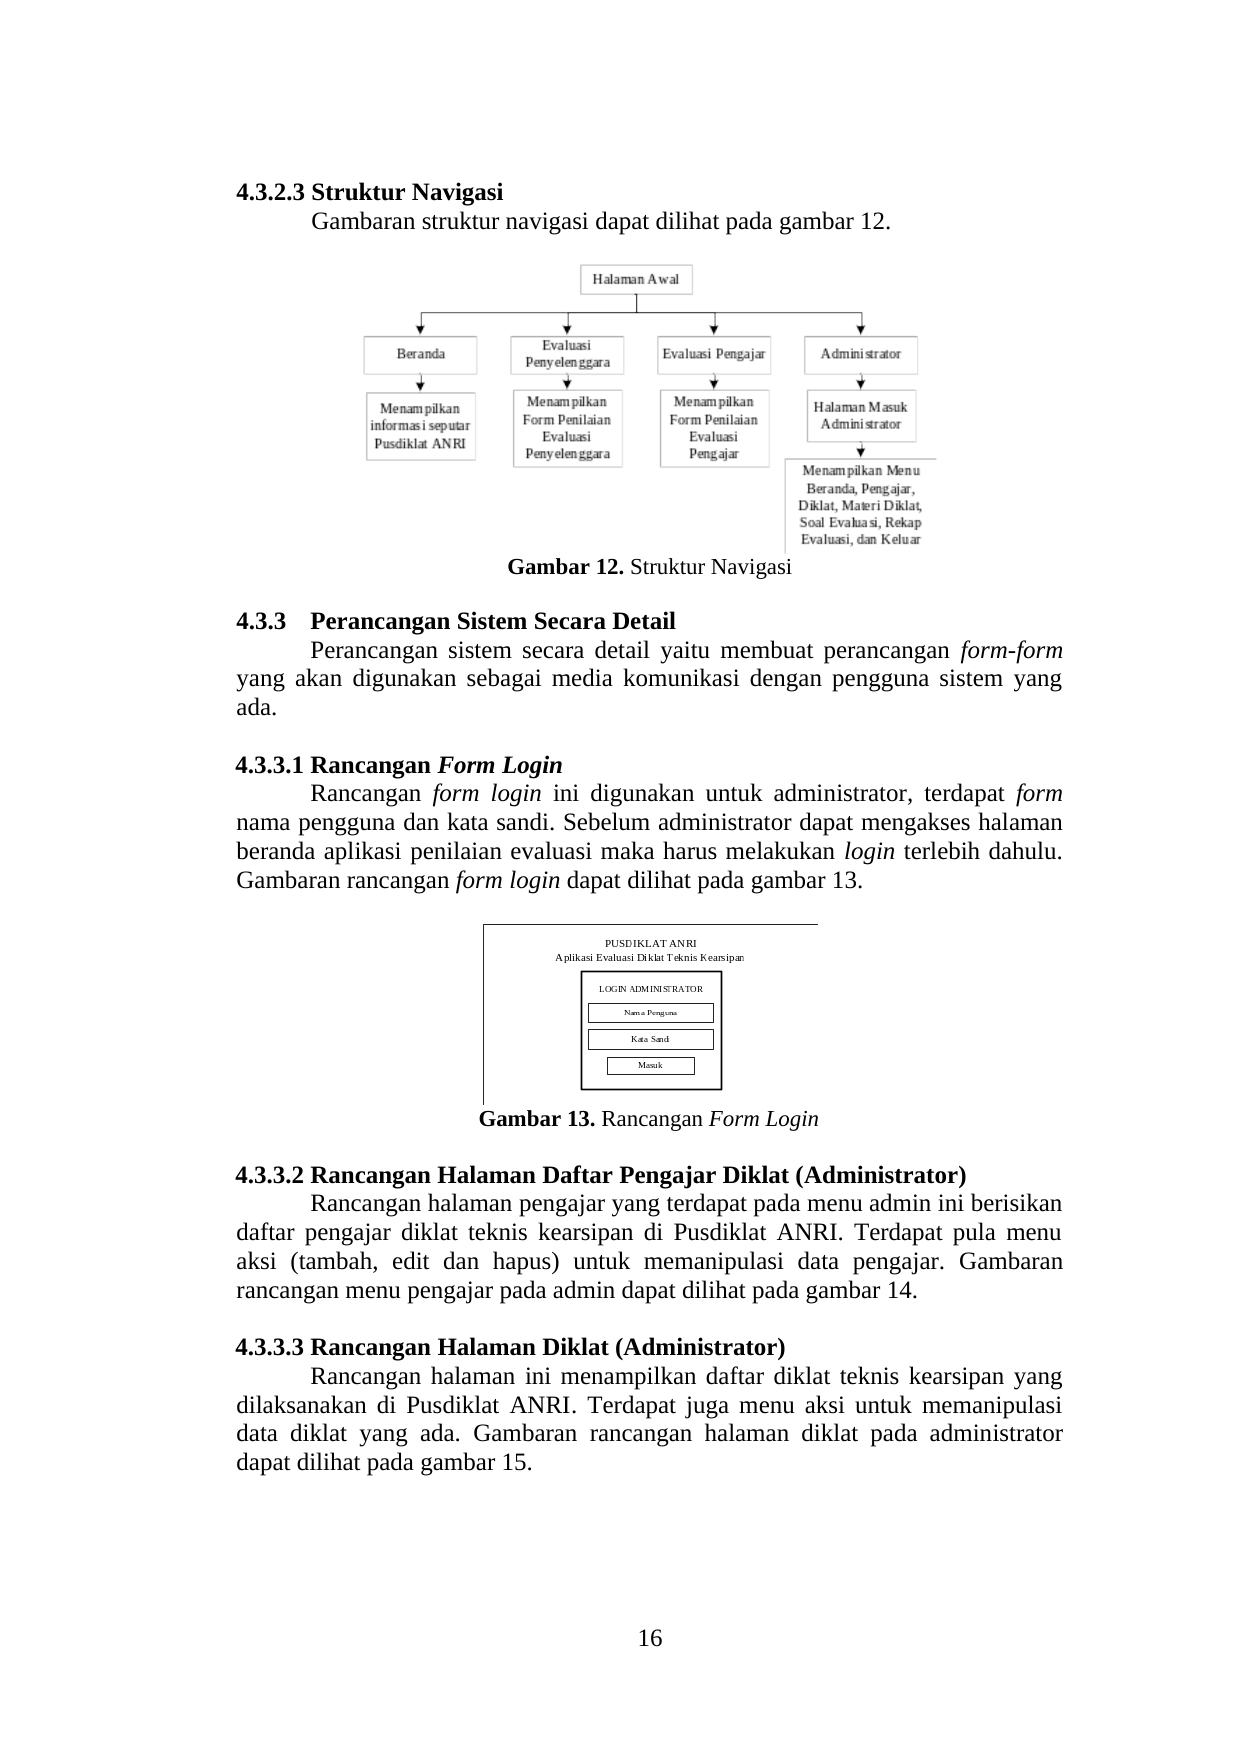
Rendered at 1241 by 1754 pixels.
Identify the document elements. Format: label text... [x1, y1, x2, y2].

subtitle Rancangan Halaman Diklat (Administrator) [235, 1332, 1063, 1361]
text Rancangan halaman ini menampilkan daftar diklat teknis kearsipan yang dilaksanakan di Pusdiklat ANRI. Terdapat juga menu aksi untuk memanipulasi data diklat yang ada. Gambaran rancangan halaman diklat pada administrator dapat dilihat pada gambar 15. [236, 1361, 1063, 1476]
text Rancangan form login ini digunakan untuk administrator, terdapat form nama pengguna dan kata sandi. Sebelum administrator dapat mengakses halaman beranda aplikasi penilaian evaluasi maka harus melakukan login terlebih dahulu. Gambaran rancangan form login dapat dilihat pada gambar 13. [236, 778, 1063, 893]
subtitle Rancangan Halaman Daftar Pengajar Diklat (Administrator) [235, 1160, 1063, 1188]
subtitle 4.3.2.3 Struktur Navigasi [236, 177, 1063, 206]
text Gambaran struktur navigasi dapat dilihat pada gambar 12. [236, 206, 1063, 235]
subtitle Rancangan Form Login [235, 750, 1063, 778]
text Gambar 13. Rancangan Form Login [236, 922, 1063, 1131]
text Rancangan halaman pengajar yang terdapat pada menu admin ini berisikan daftar pengajar diklat teknis kearsipan di Pusdiklat ANRI. Terdapat pula menu aksi (tambah, edit dan hapus) untuk memanipulasi data pengajar. Gambaran rancangan menu pengajar pada admin dapat dilihat pada gambar 14. [236, 1188, 1063, 1303]
text Perancangan sistem secara detail yaitu membuat perancangan form-form yang akan digunakan sebagai media komunikasi dengan pengguna sistem yang ada. [236, 635, 1063, 721]
text Gambar 12. Struktur Navigasi [236, 553, 1063, 580]
subtitle Perancangan Sistem Secara Detail [236, 606, 1063, 635]
